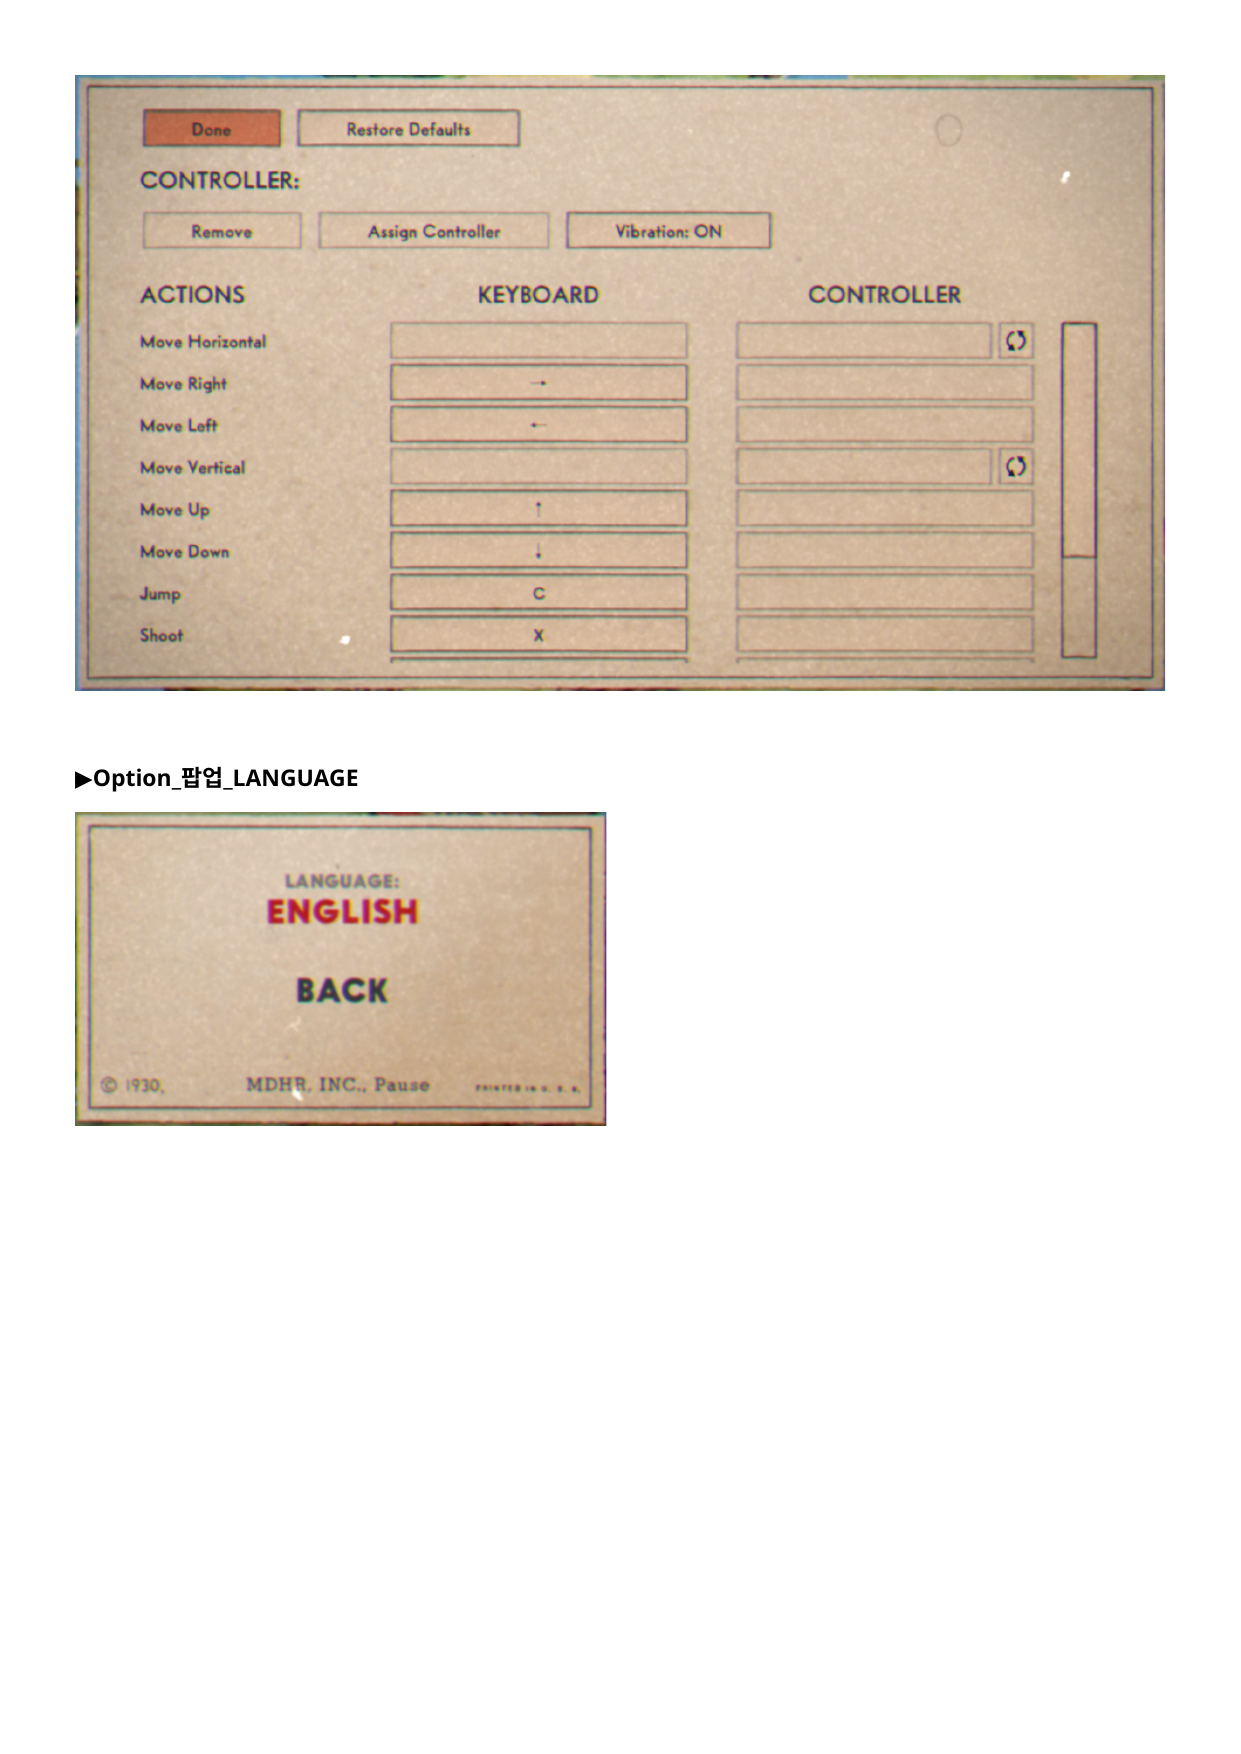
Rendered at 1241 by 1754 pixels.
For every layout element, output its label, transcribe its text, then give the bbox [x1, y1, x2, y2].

picture [75, 75, 1166, 691]
picture [75, 812, 607, 1126]
text ▶Option_팝업_LANGUAGE [75, 760, 1165, 793]
